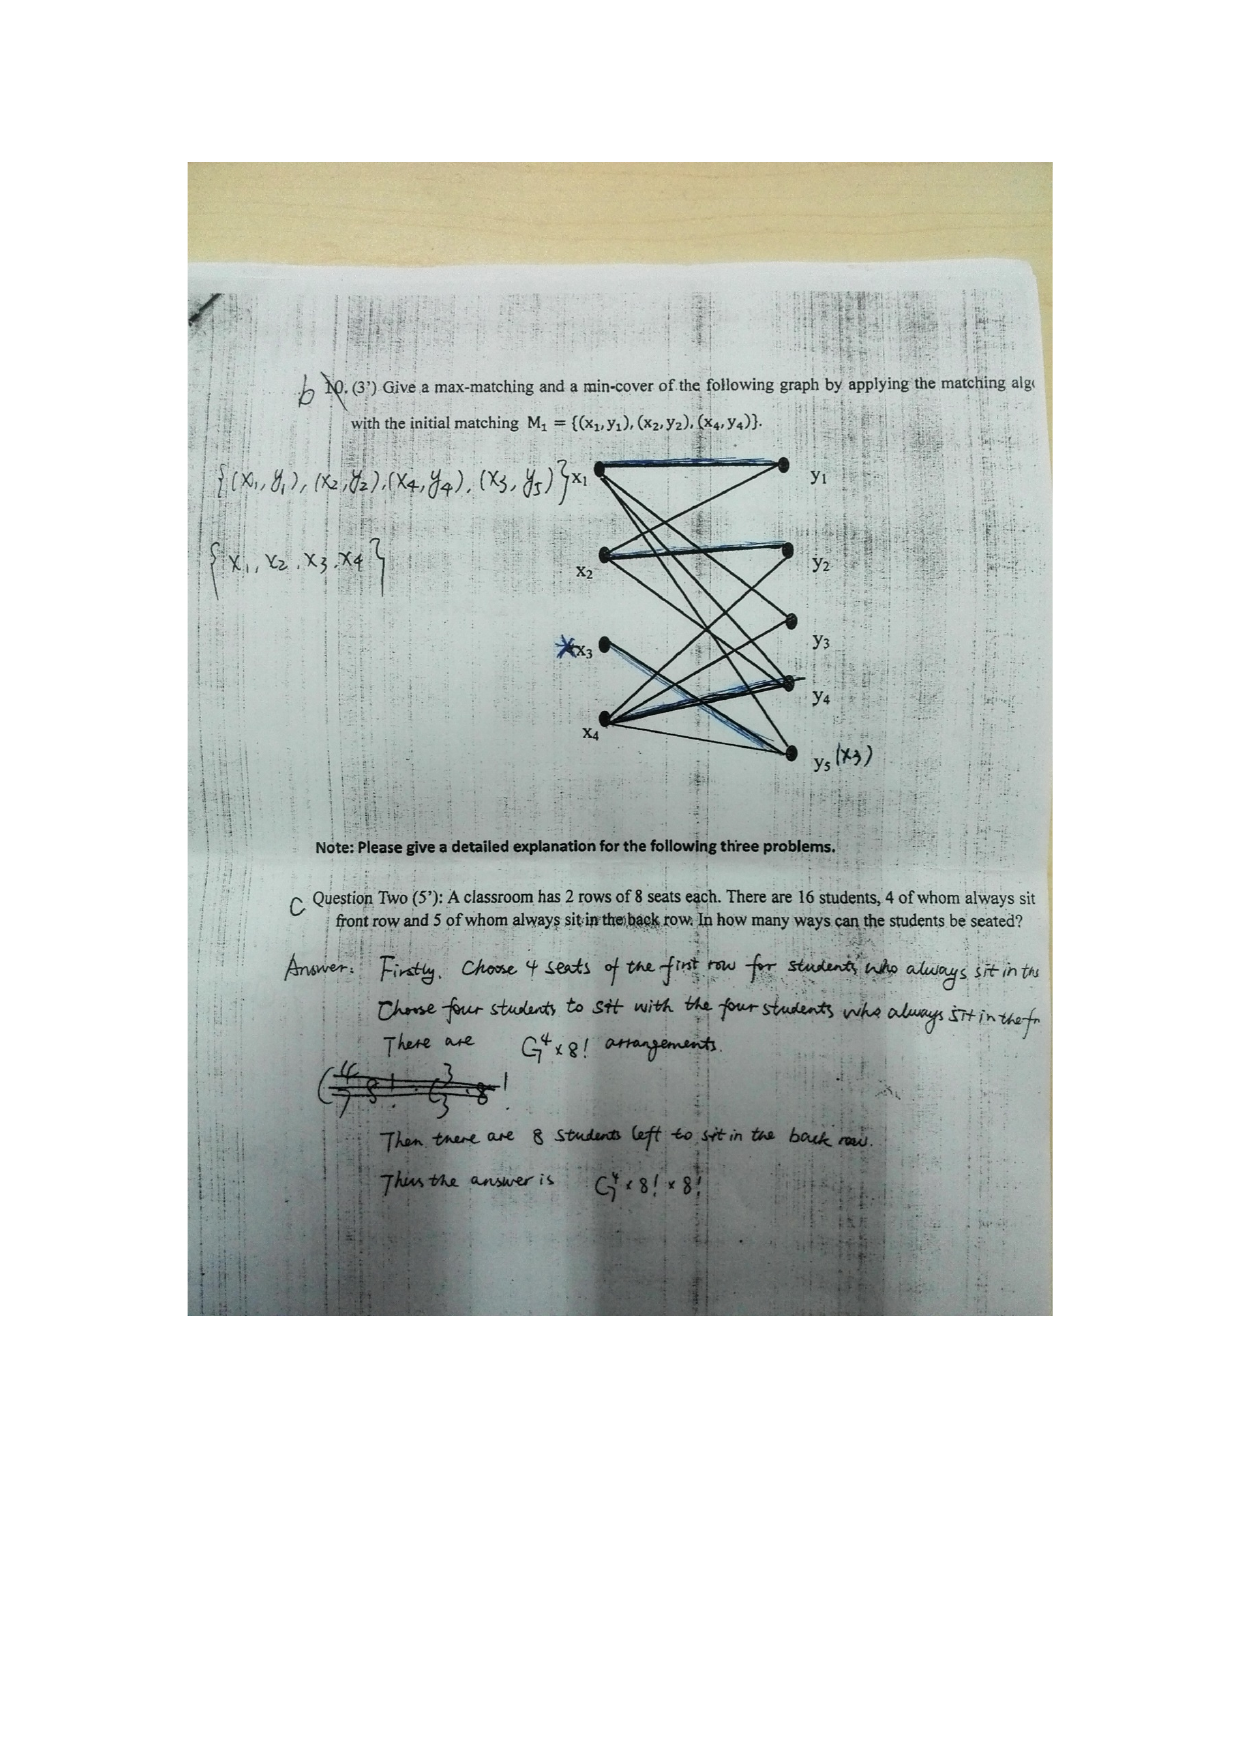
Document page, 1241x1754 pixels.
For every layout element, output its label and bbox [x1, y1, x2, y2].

picture [187, 162, 1053, 1316]
